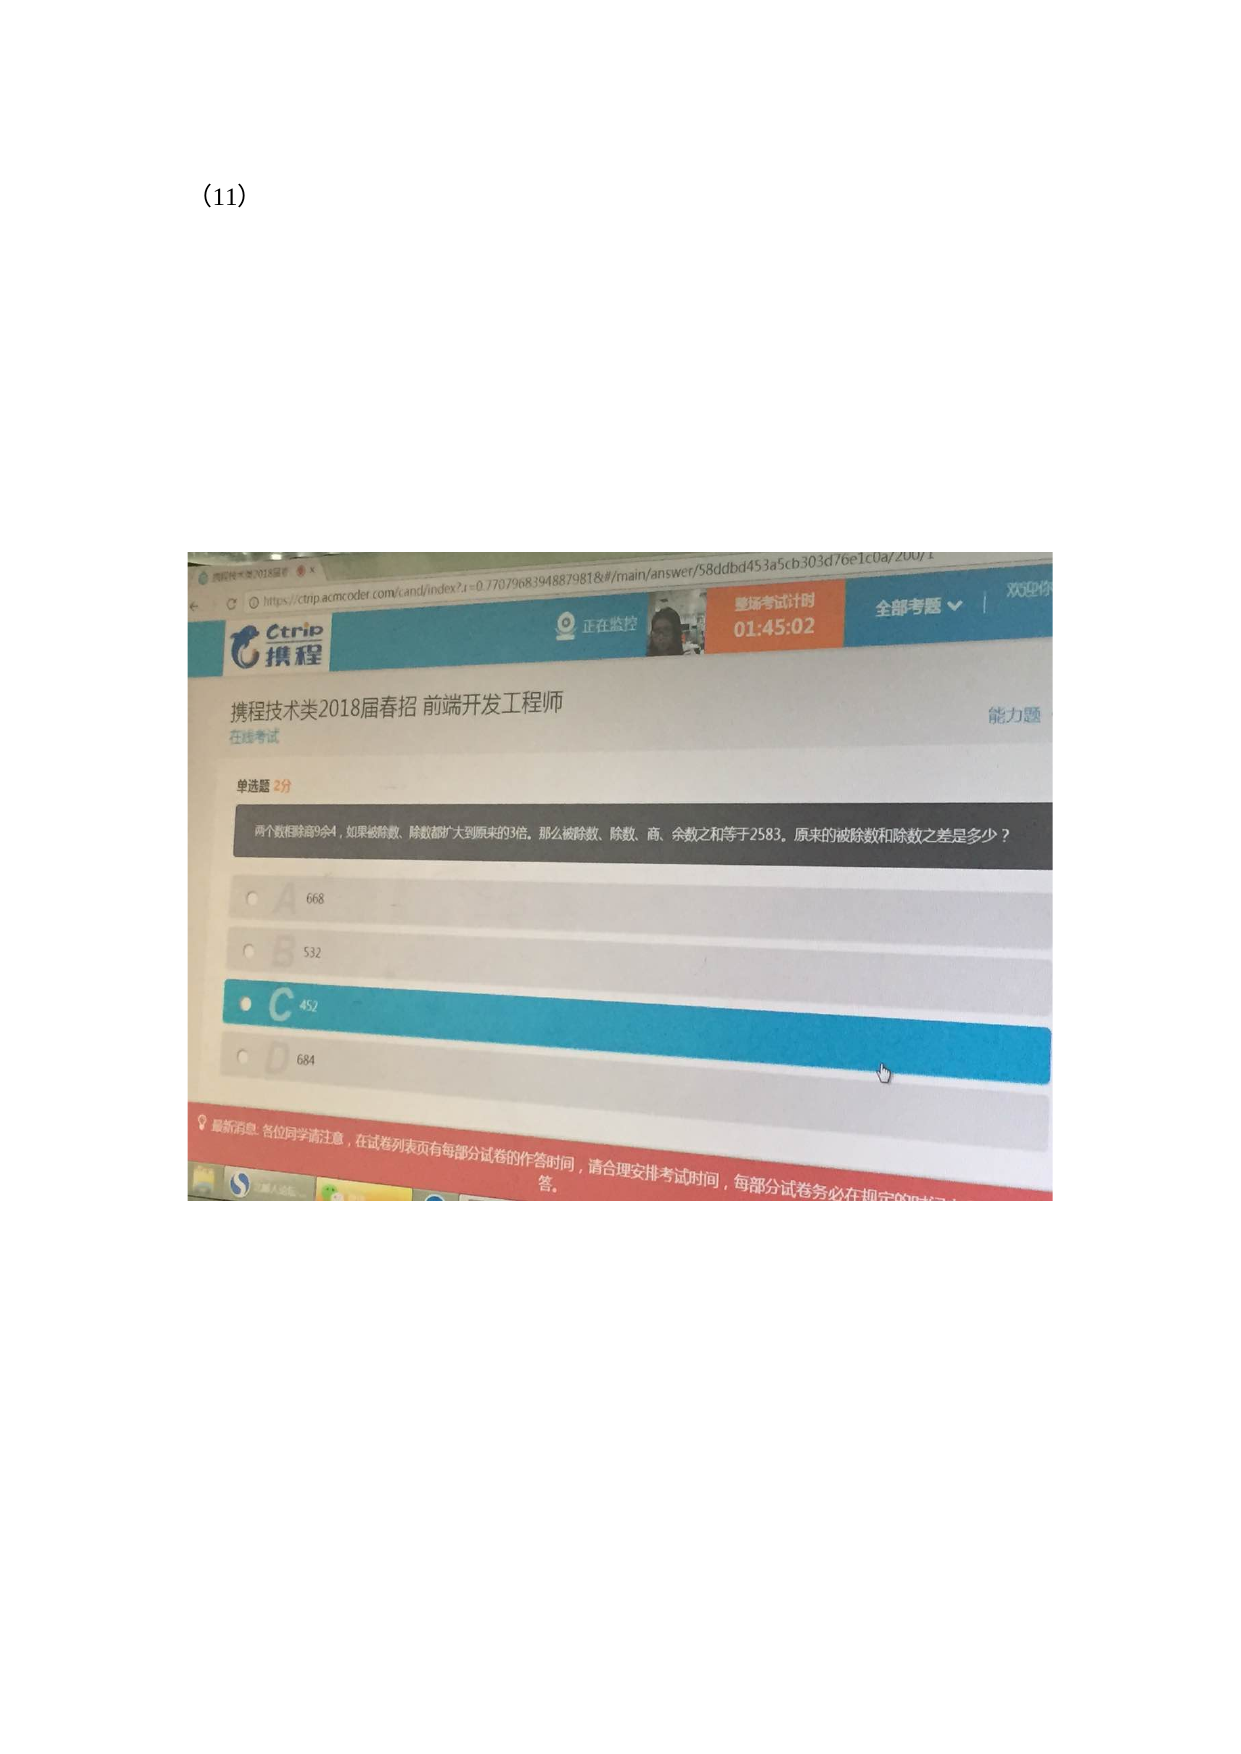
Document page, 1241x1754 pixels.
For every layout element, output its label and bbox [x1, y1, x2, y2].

picture [187, 552, 1053, 1201]
